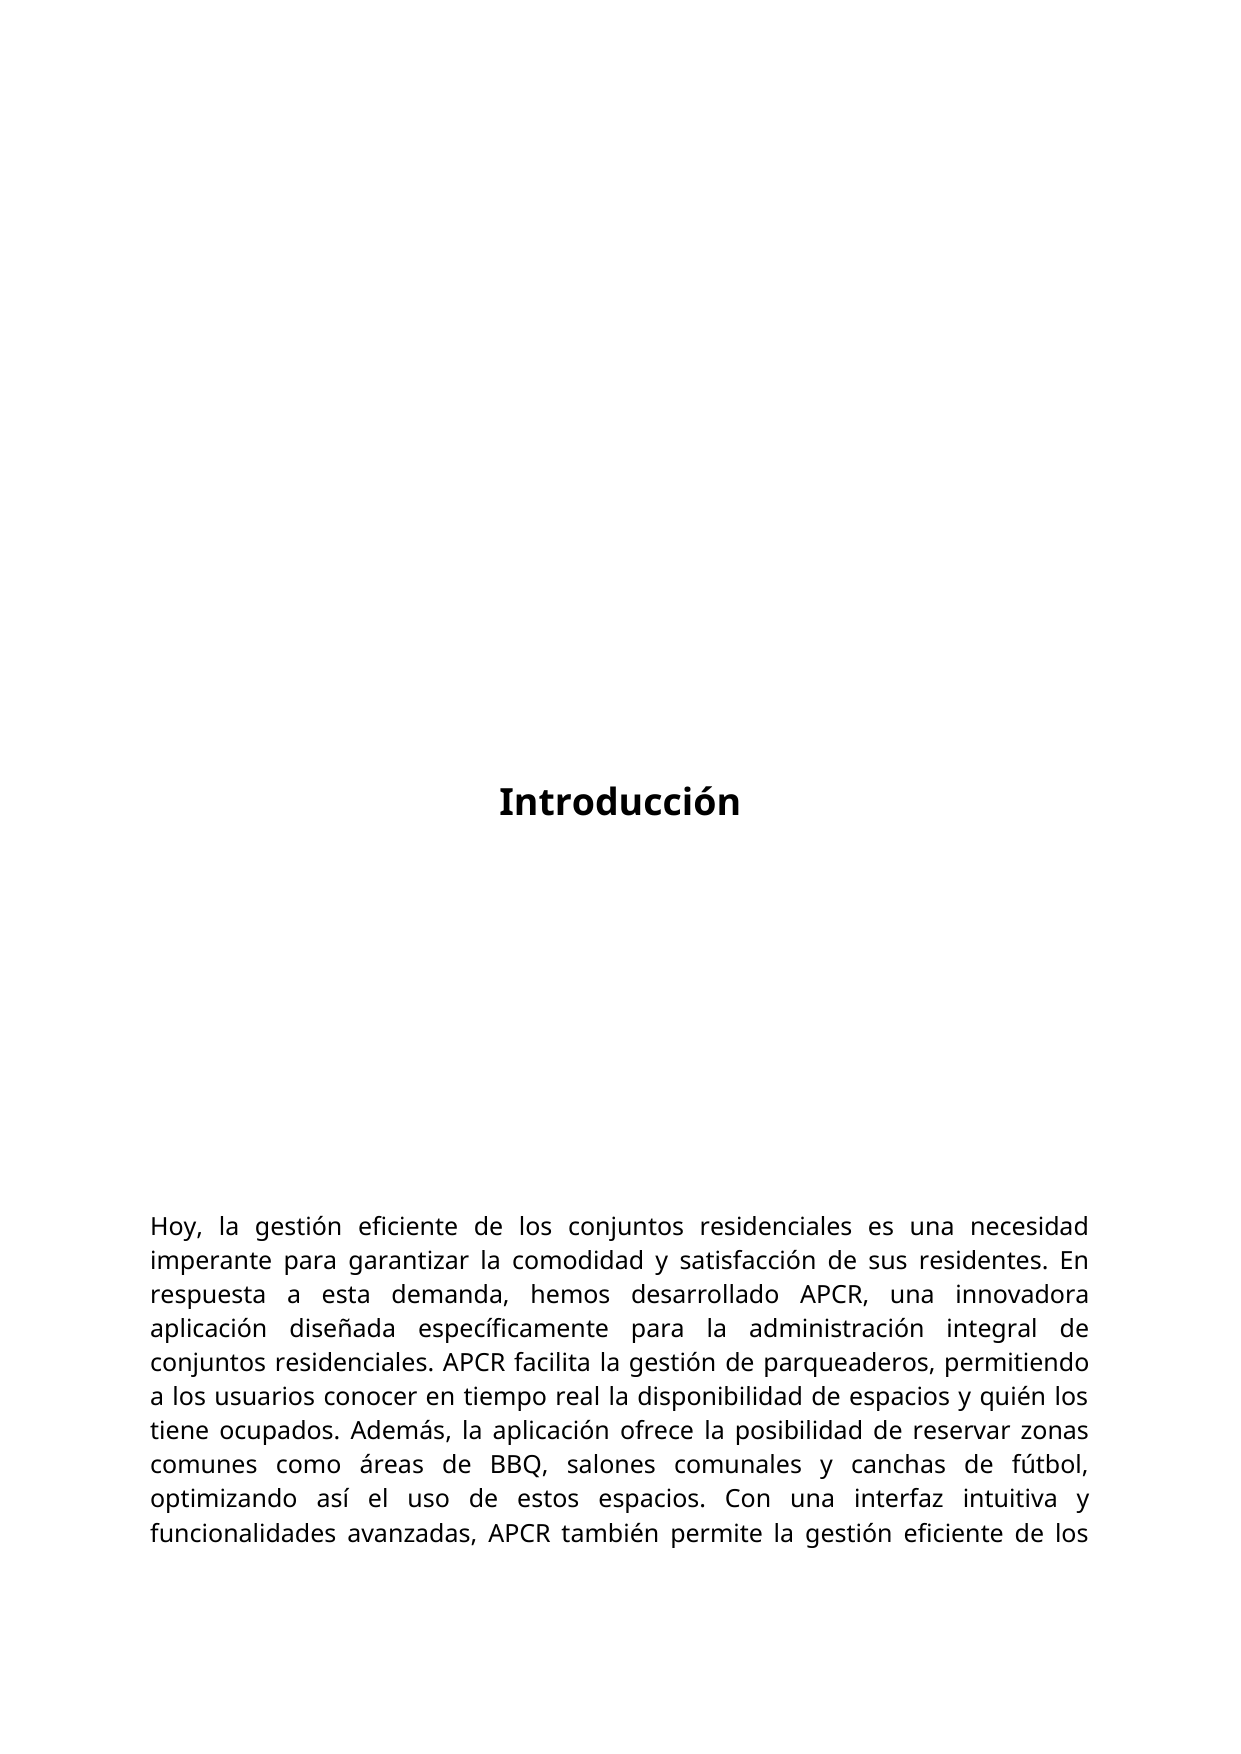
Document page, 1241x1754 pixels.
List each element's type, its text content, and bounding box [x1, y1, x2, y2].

subtitle Introducción [150, 776, 1090, 827]
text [150, 1209, 1090, 1549]
